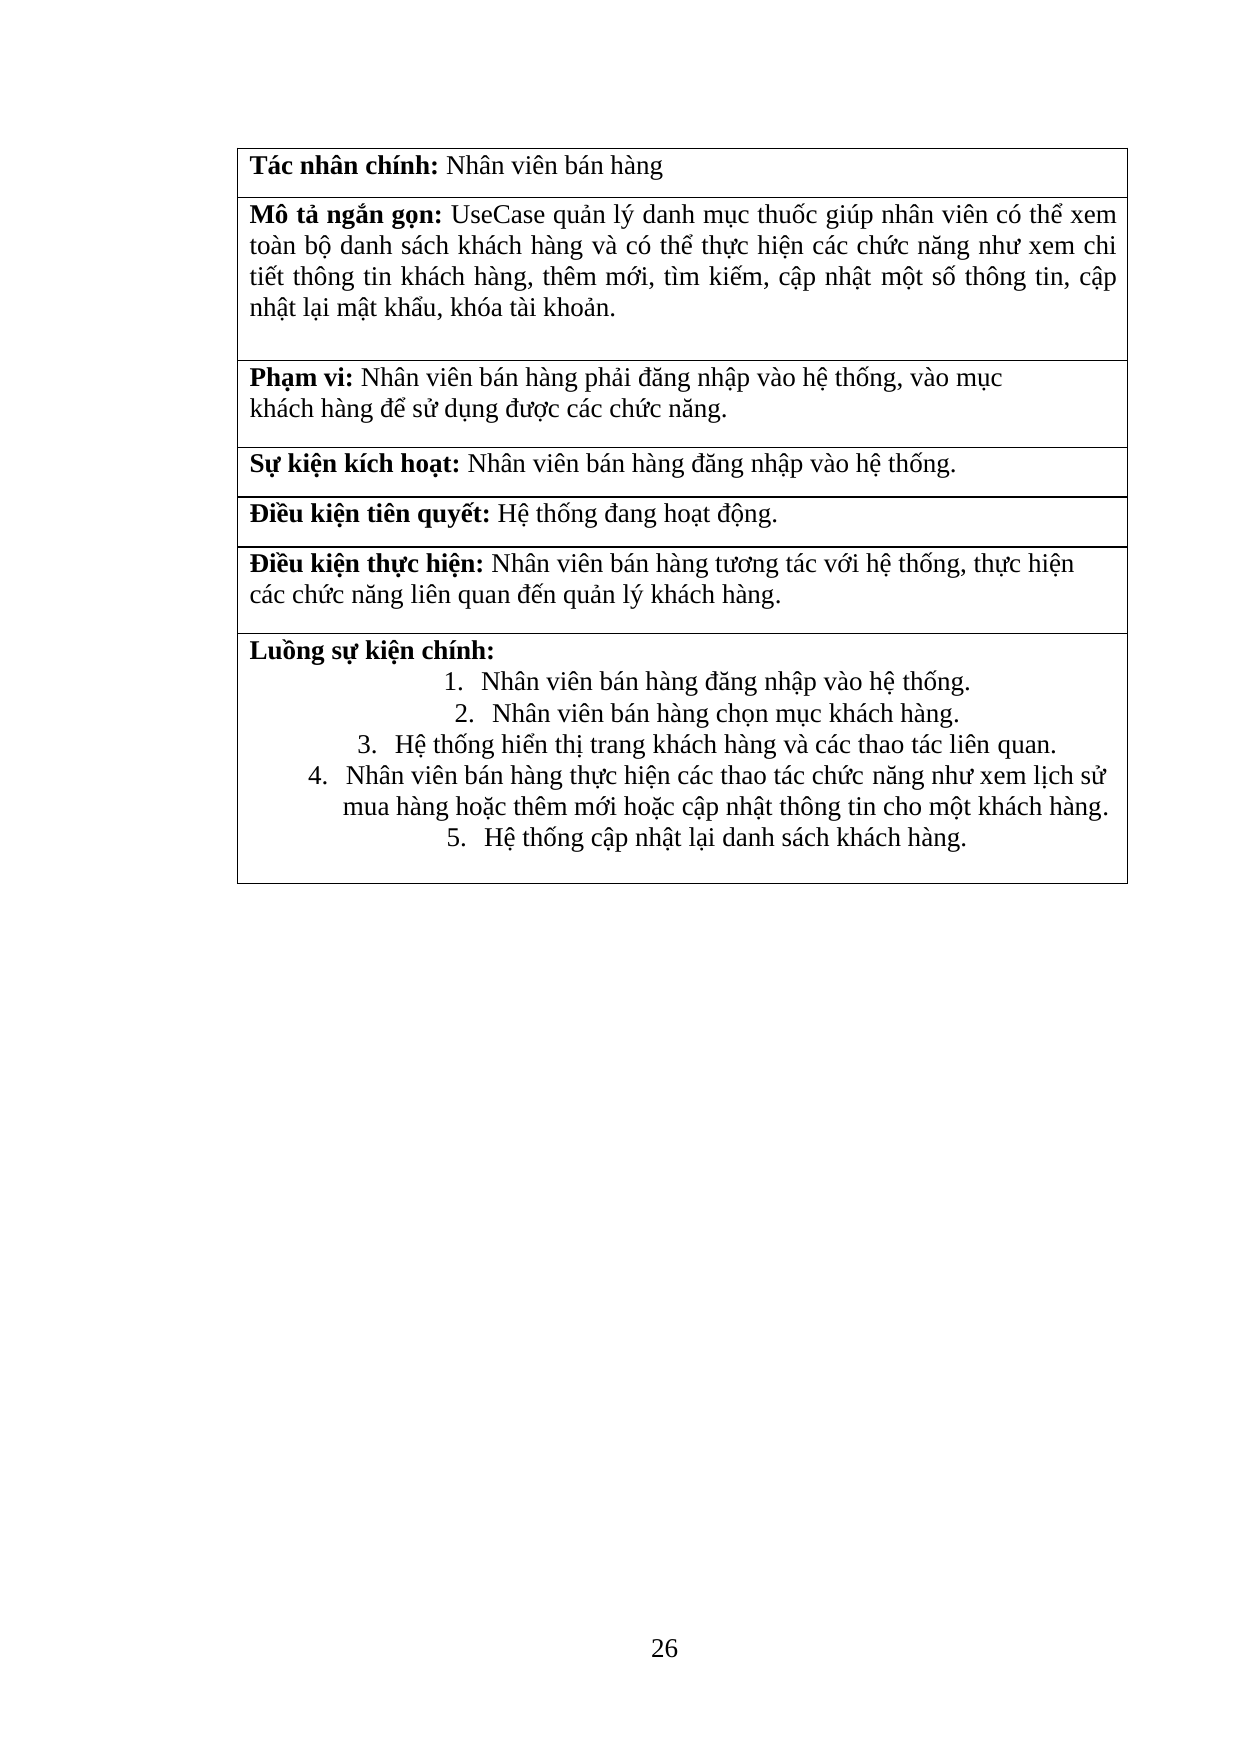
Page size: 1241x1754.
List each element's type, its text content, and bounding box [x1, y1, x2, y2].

table_cell Điều kiện thực hiện: Nhân viên bán hàng tương tác với hệ thống, thực hiện các chức năng liên quan đến quản lý khách hàng. [238, 548, 1127, 633]
table_cell Điều kiện tiên quyết: Hệ thống đang hoạt động. [238, 498, 1127, 546]
table_cell Tác nhân chính: Nhân viên bán hàng [238, 149, 1127, 197]
table_cell Phạm vi: Nhân viên bán hàng phải đăng nhập vào hệ thống, vào mục khách hàng để sử dụng được các chức năng. [238, 361, 1127, 447]
table_cell Sự kiện kích hoạt: Nhân viên bán hàng đăng nhập vào hệ thống. [238, 448, 1127, 496]
table_cell Mô tả ngắn gọn: UseCase quản lý danh mục thuốc giúp nhân viên có thể xem toàn bộ danh sách khách hàng và có thể thực hiện các chức năng như xem chi tiết thông tin khách hàng, thêm mới, tìm kiếm, cập nhật một số thông tin, cập nhật lại mật khẩu, khóa tài khoản. [238, 198, 1127, 359]
table_cell Luồng sự kiện chính: Nhân viên bán hàng đăng nhập vào hệ thống. Nhân viên bán hàng chọn mục khách hàng. Hệ thống hiển thị trang khách hàng và các thao tác liên quan. Nhân viên bán hàng thực hiện các thao tác chức năng như xem lịch sử mua hàng hoặc thêm mới hoặc cập nhật thông tin cho một khách hàng. Hệ thống cập nhật lại danh sách khách hàng. [238, 634, 1127, 883]
